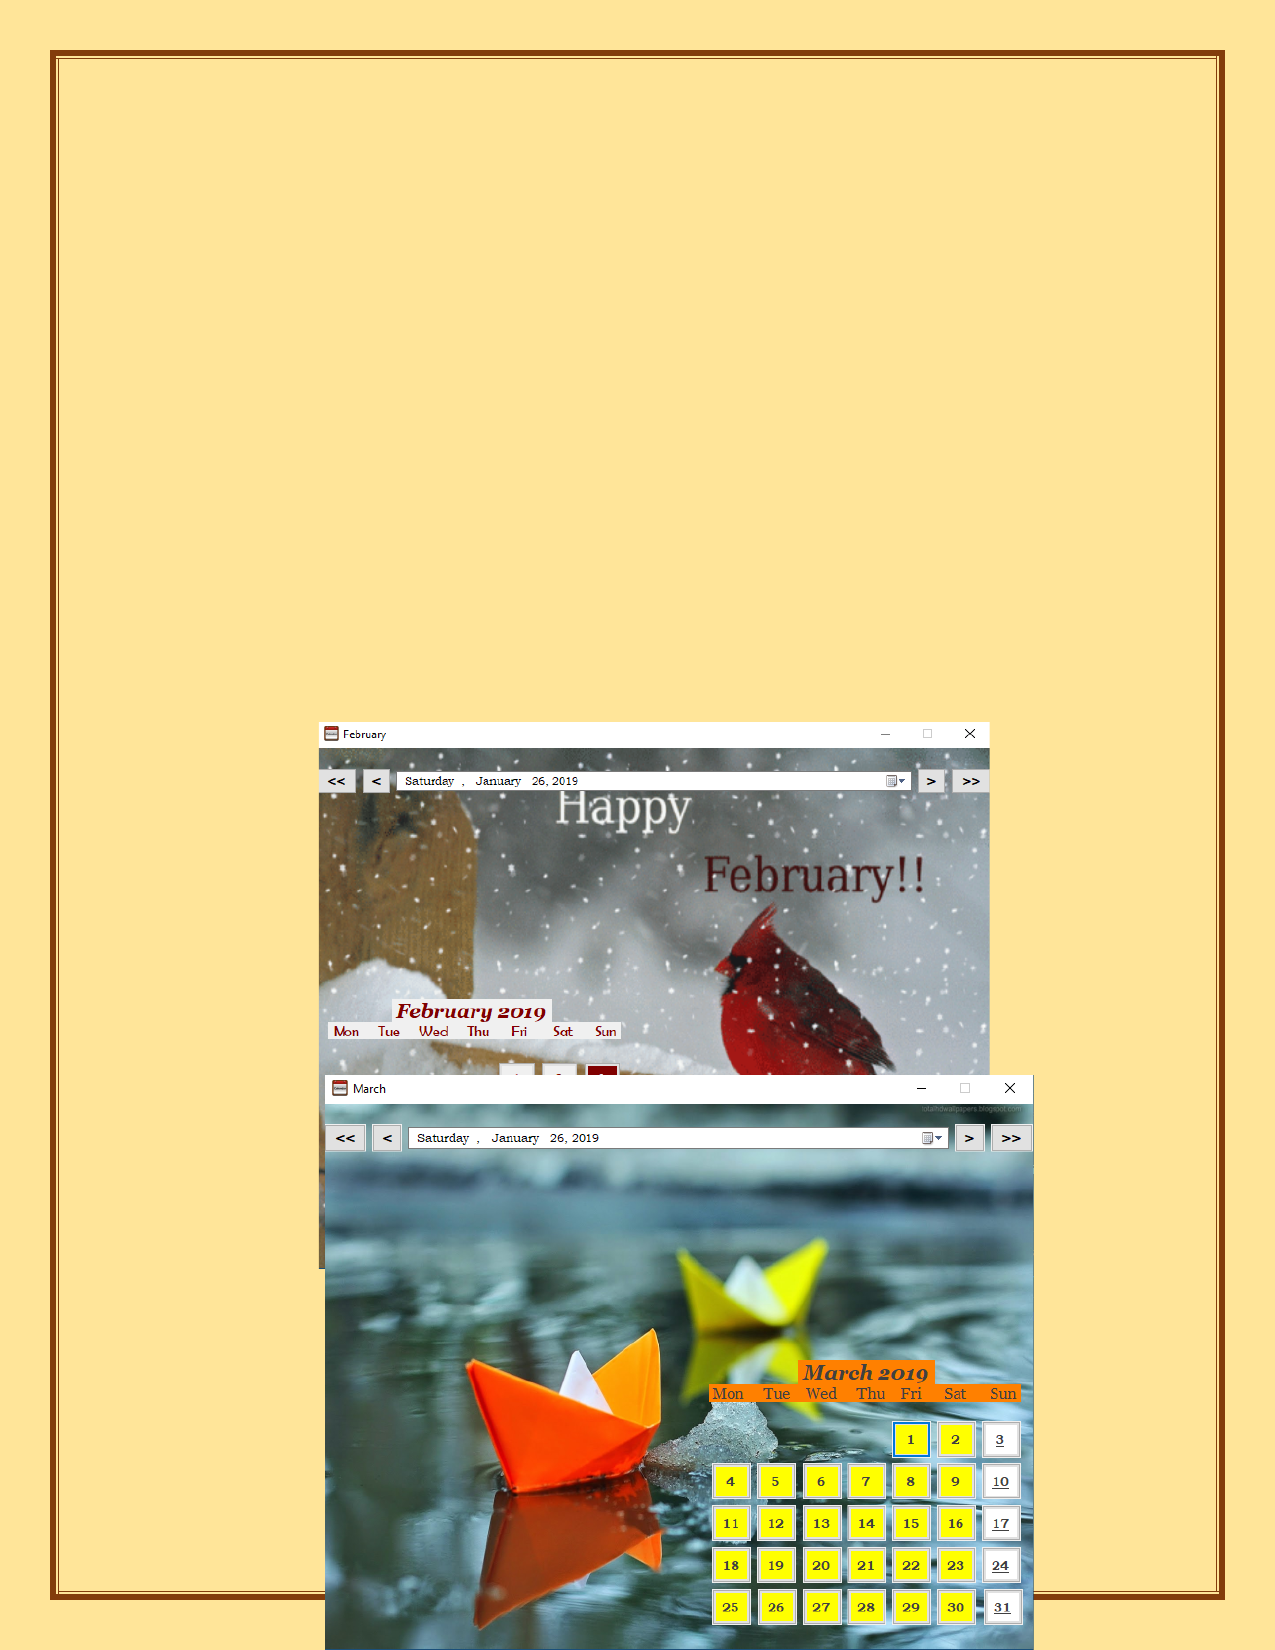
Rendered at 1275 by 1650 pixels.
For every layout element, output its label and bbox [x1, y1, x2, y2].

picture [318, 722, 1034, 1650]
